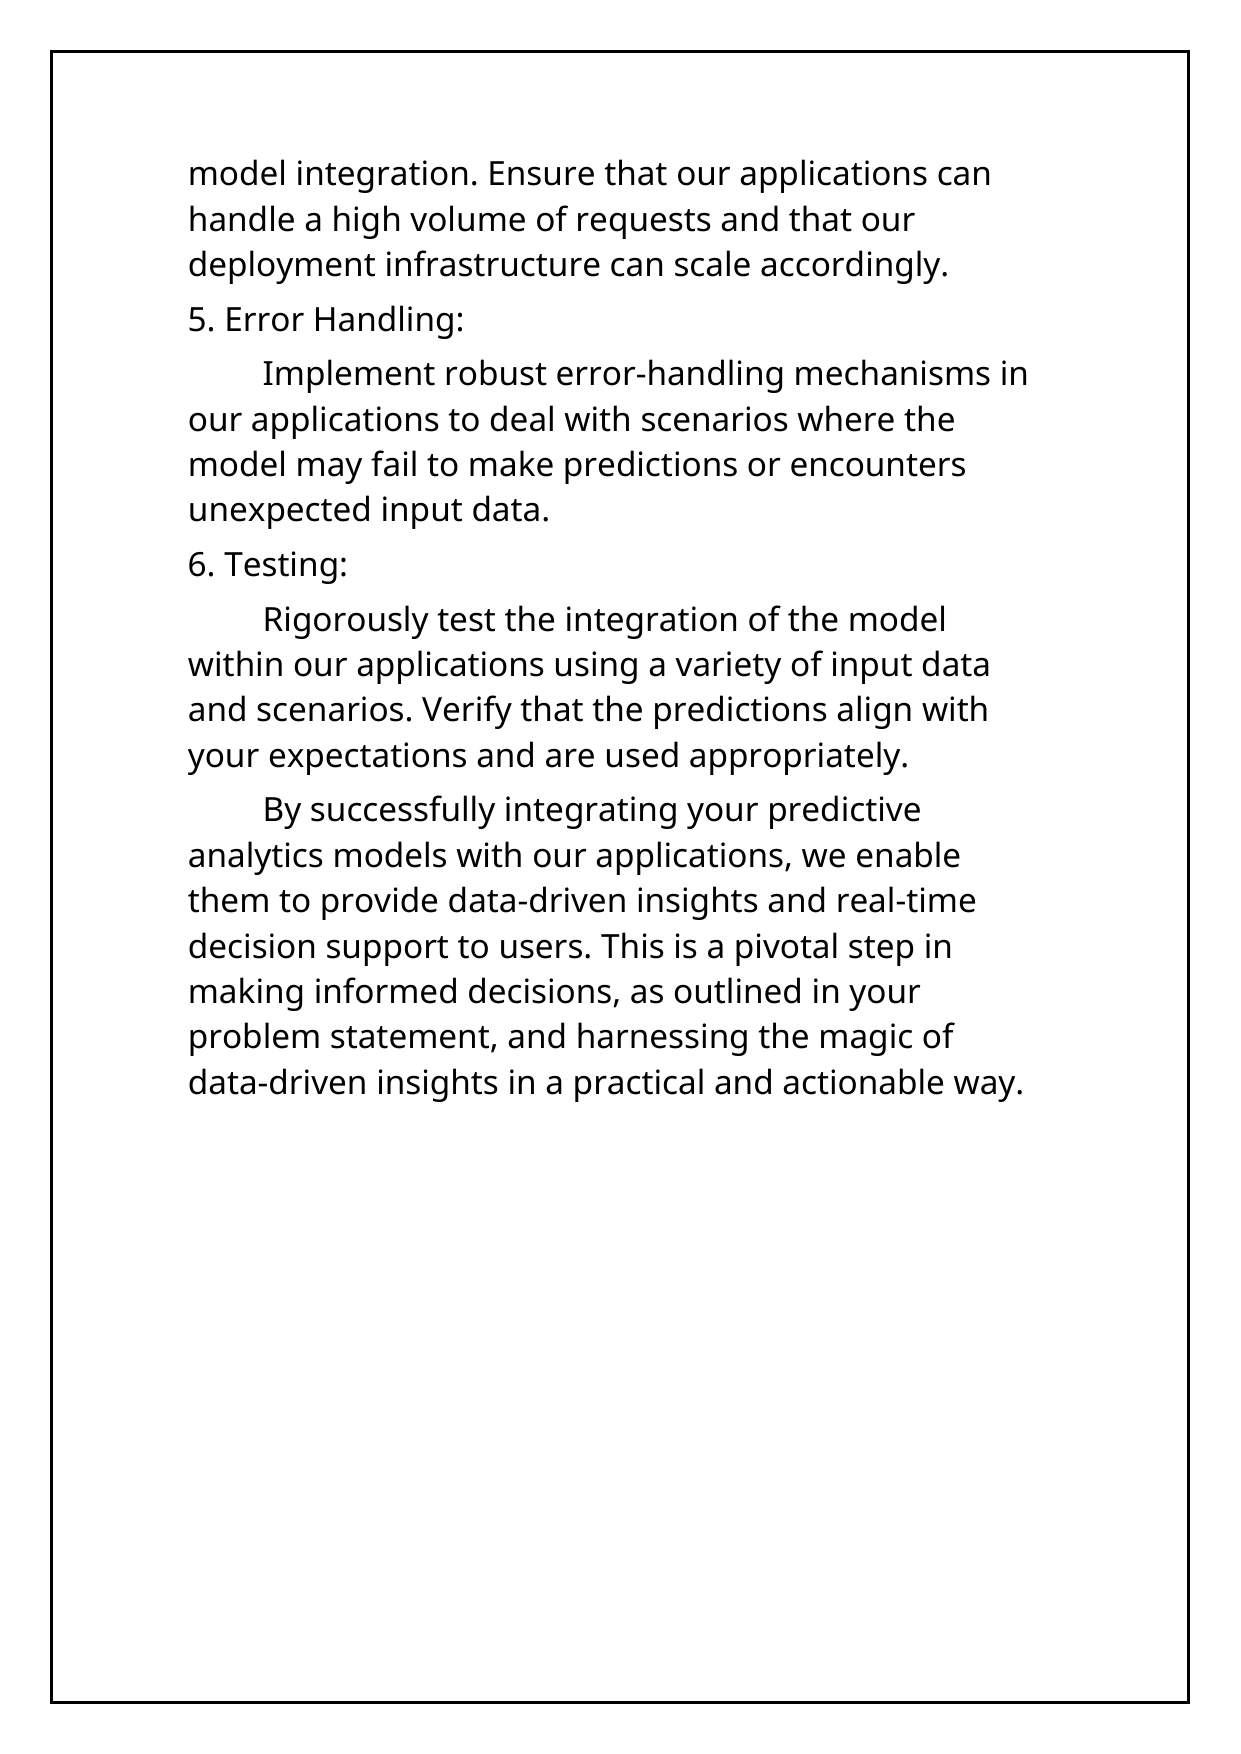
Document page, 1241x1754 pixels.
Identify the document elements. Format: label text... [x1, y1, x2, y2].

text 6. Testing: [187, 541, 1042, 586]
text Rigorously test the integration of the model within our applications using a variety of input data and scenarios. Verify that the predictions align with your expectations and are used appropriately. [188, 595, 1042, 777]
text Implement robust error-handling mechanisms in our applications to deal with scenarios where the model may fail to make predictions or encounters unexpected input data. [188, 350, 1042, 532]
text 5. Error Handling: [187, 295, 1042, 341]
text By successfully integrating your predictive analytics models with our applications, we enable them to provide data-driven insights and real-time decision support to users. This is a pivotal step in making informed decisions, as outlined in your problem statement, and harnessing the magic of data-driven insights in a practical and actionable way. [188, 786, 1042, 1104]
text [188, 150, 1042, 286]
